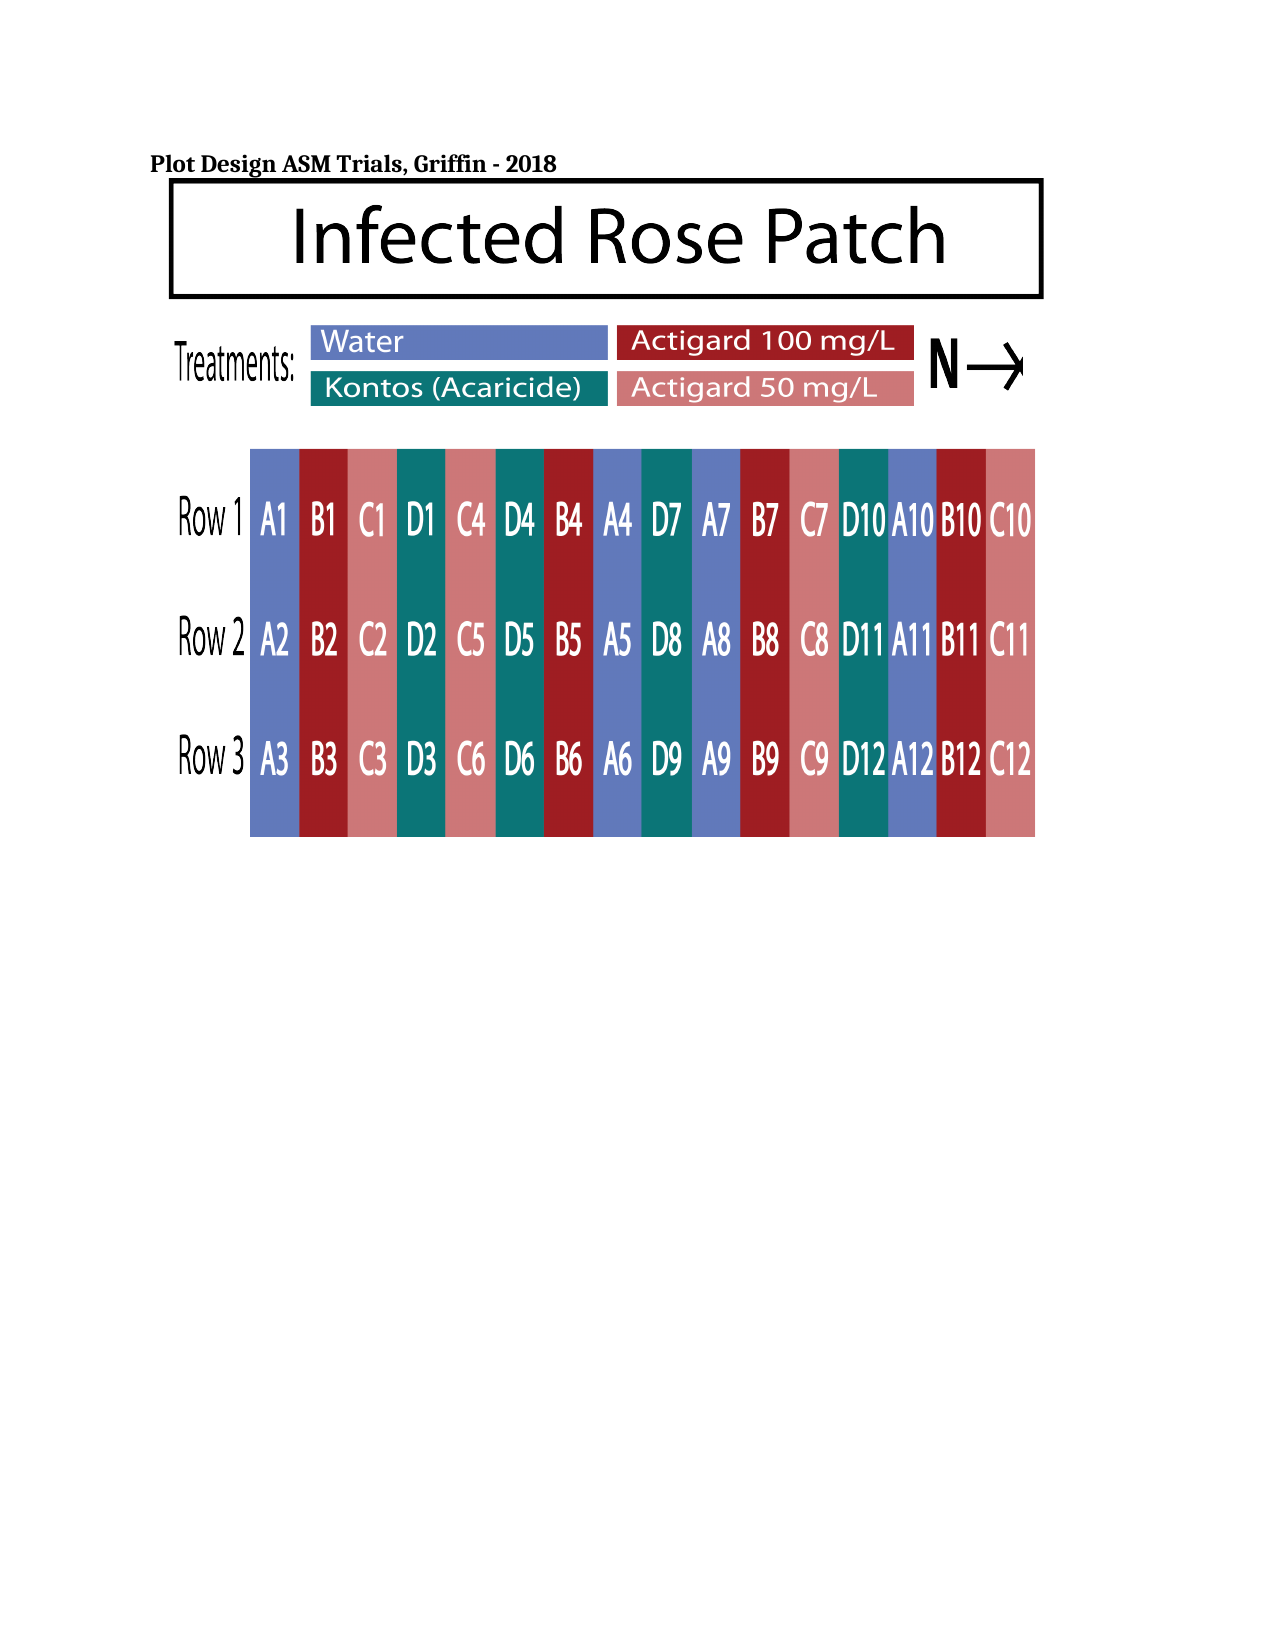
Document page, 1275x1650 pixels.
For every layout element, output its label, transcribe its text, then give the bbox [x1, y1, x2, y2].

picture [168, 178, 1044, 837]
